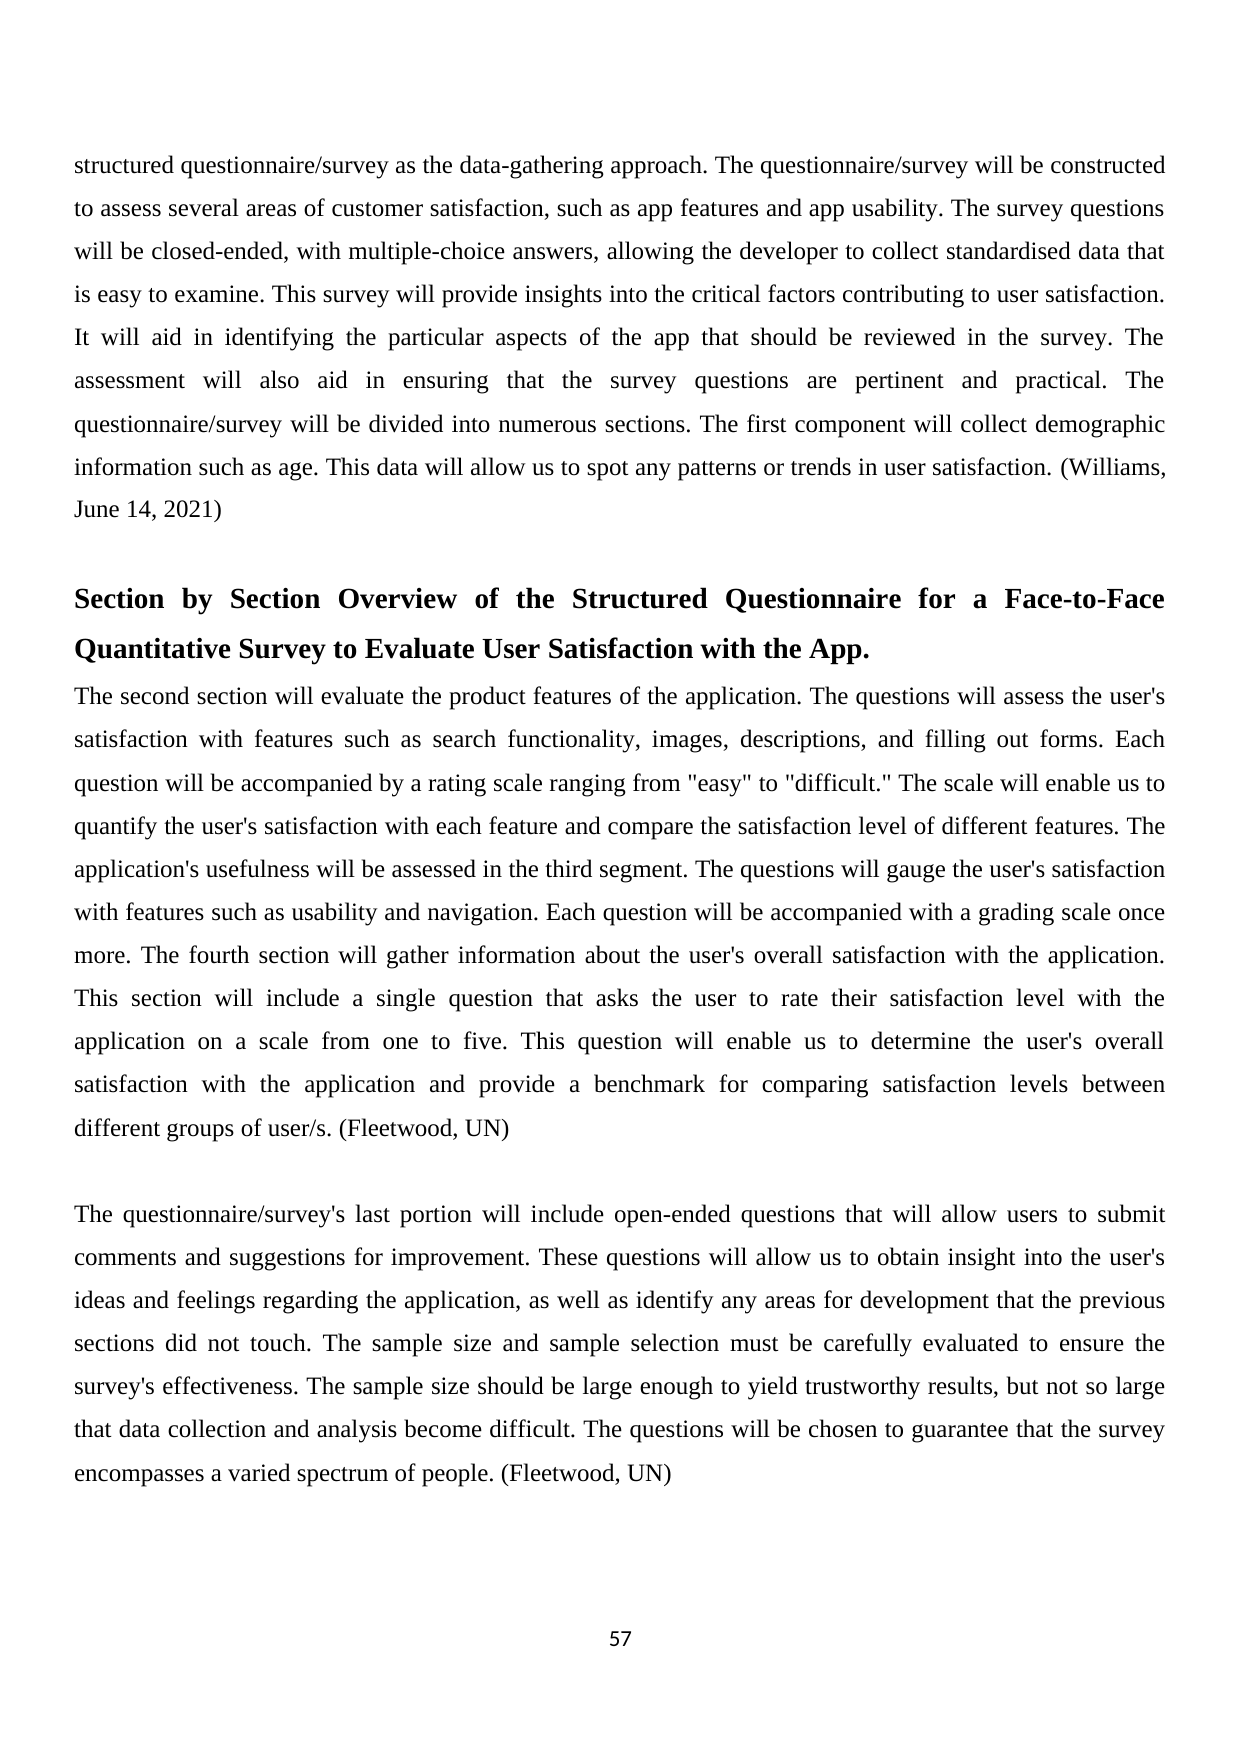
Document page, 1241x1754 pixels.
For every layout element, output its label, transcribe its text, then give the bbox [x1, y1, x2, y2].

text Section by Section Overview of the Structured Questionnaire for a Face-to-Face Quantitative Survey to Evaluate User Satisfaction with the App. [74, 581, 1166, 665]
text The second section will evaluate the product features of the application. The questions will assess the user's satisfaction with features such as search functionality, images, descriptions, and filling out forms. Each question will be accompanied by a rating scale ranging from "easy" to "difficult." The scale will enable us to quantify the user's satisfaction with each feature and compare the satisfaction level of different features. The application's usefulness will be assessed in the third segment. The questions will gauge the user's satisfaction with features such as usability and navigation. Each question will be accompanied with a grading scale once more. The fourth section will gather information about the user's overall satisfaction with the application. This section will include a single question that asks the user to rate their satisfaction level with the application on a scale from one to five. This question will enable us to determine the user's overall satisfaction with the application and provide a benchmark for comparing satisfaction levels between different groups of user/s. [74, 681, 1166, 1141]
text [74, 150, 1166, 523]
text The questionnaire/survey's last portion will include open-ended questions that will allow users to submit comments and suggestions for improvement. These questions will allow us to obtain insight into the user's ideas and feelings regarding the application, as well as identify any areas for development that the previous sections did not touch. The sample size and sample selection must be carefully evaluated to ensure the survey's effectiveness. The sample size should be large enough to yield trustworthy results, but not so large that data collection and analysis become difficult. The questions will be chosen to guarantee that the survey encompasses a varied spectrum of people. (Fleetwood, UN) [74, 1199, 1166, 1486]
